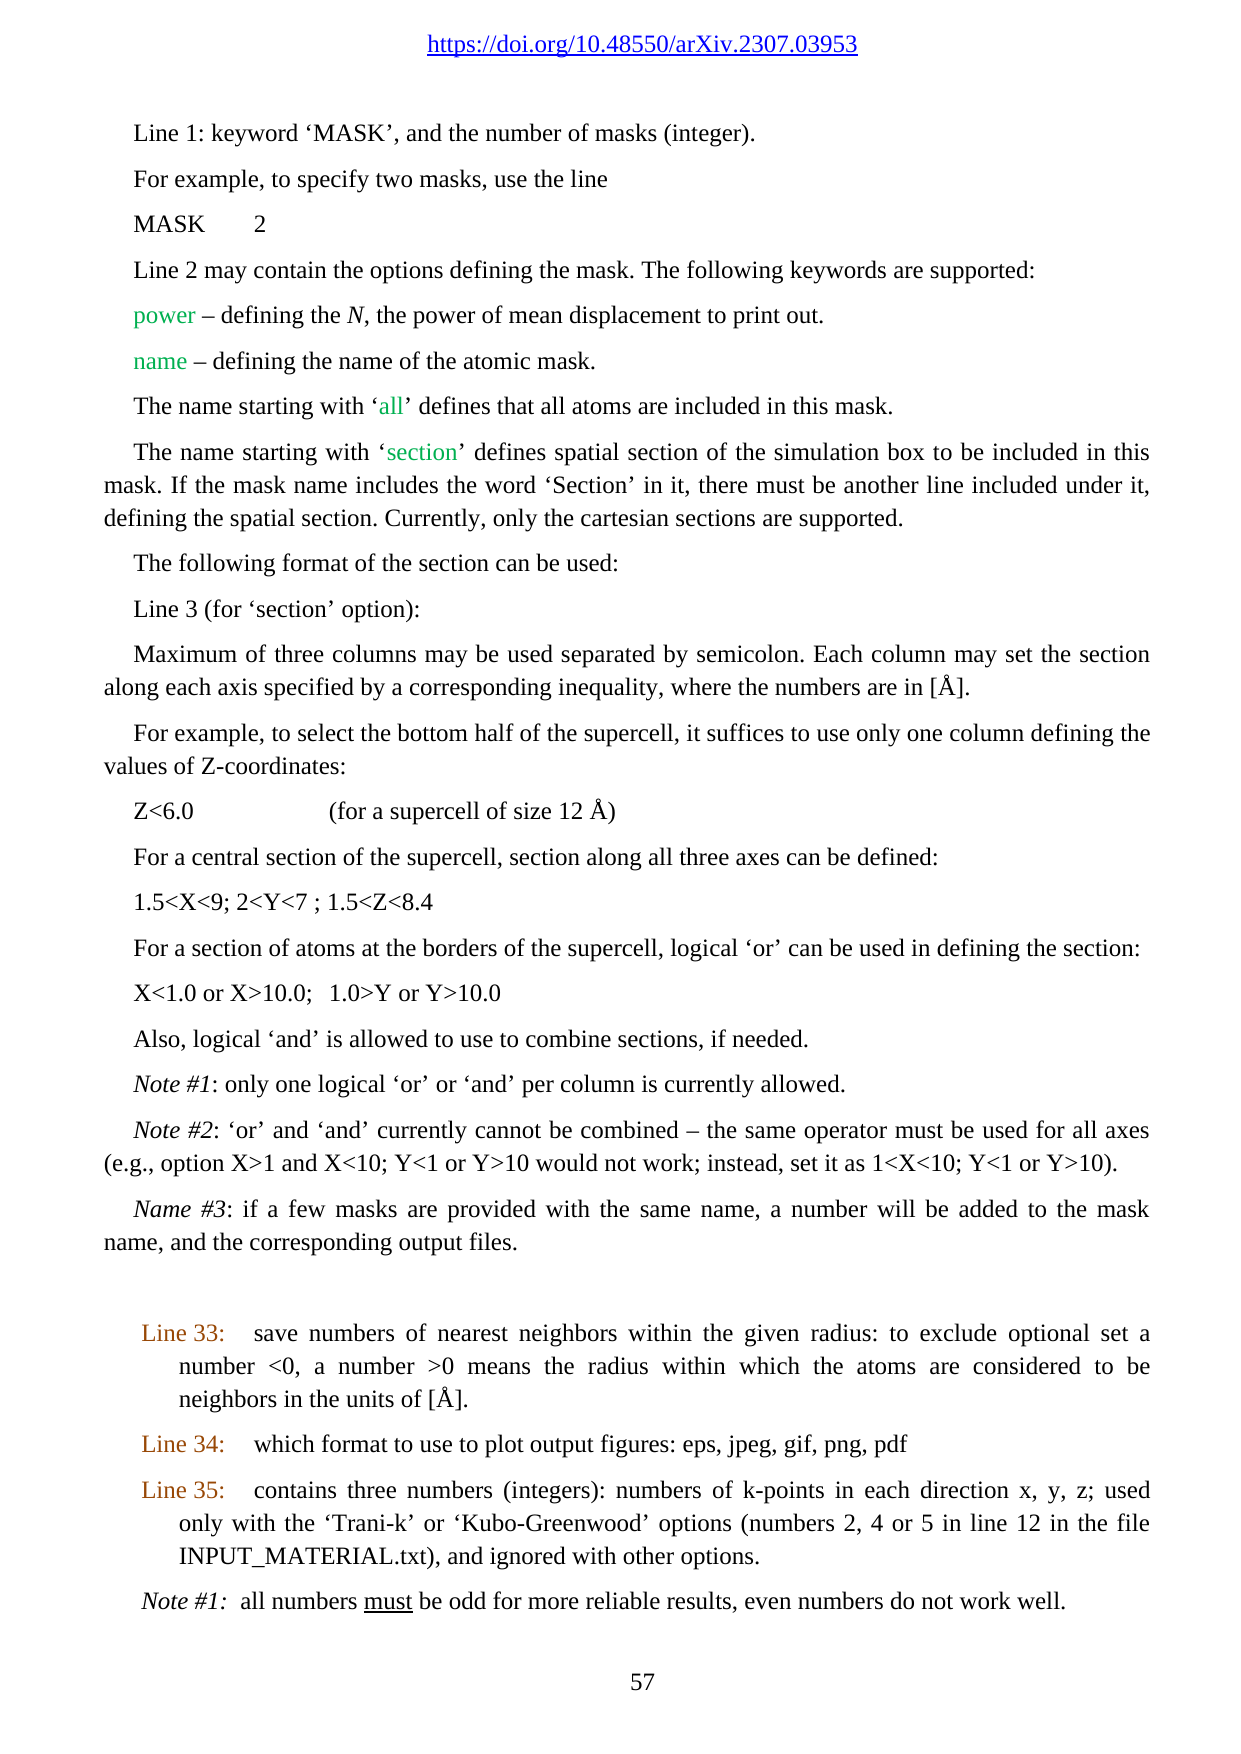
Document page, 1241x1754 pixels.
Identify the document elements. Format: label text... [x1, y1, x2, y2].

text Note #1: all numbers must be odd for more reliable results, even numbers do not work well. [141, 1586, 1152, 1615]
text power – defining the N, the power of mean displacement to print out. [103, 300, 1152, 329]
text Maximum of three columns may be used separated by semicolon. Each column may set the section along each axis specified by a corresponding inequality, where the numbers are in [Å]. [103, 639, 1152, 701]
text The name starting with ‘section’ defines spatial section of the simulation box to be included in this mask. If the mask name includes the word ‘Section’ in it, there must be another line included under it, defining the spatial section. Currently, only the cartesian sections are supported. [103, 437, 1152, 532]
text Note #1: only one logical ‘or’ or ‘and’ per column is currently allowed. [103, 1069, 1152, 1098]
text name – defining the name of the atomic mask. [103, 346, 1152, 374]
text Also, logical ‘and’ is allowed to use to combine sections, if needed. [103, 1024, 1152, 1053]
text Z<6.0 (for a supercell of size 12 Å) [103, 796, 1152, 825]
text Line 3 (for ‘section’ option): [103, 594, 1152, 623]
text For a central section of the supercell, section along all three axes can be defined: [103, 842, 1152, 871]
list contains three numbers (integers): numbers of k-points in each direction x, y, z; used only with the ‘Trani-k’ or ‘Kubo-Greenwood’ options (numbers 2, 4 or 5 in line 12 in the file INPUT_MATERIAL.txt), and ignored with other options. [141, 1475, 1152, 1569]
text X<1.0 or X>10.0; 1.0>Y or Y>10.0 [103, 978, 1152, 1007]
text Name #3: if a few masks are provided with the same name, a number will be added to the mask name, and the corresponding output files. [103, 1194, 1152, 1255]
text MASK 2 [103, 209, 1152, 238]
text 1.5<X<9; 2<Y<7 ; 1.5<Z<8.4 [103, 887, 1152, 916]
text Note #2: ‘or’ and ‘and’ currently cannot be combined – the same operator must be used for all axes (e.g., option X>1 and X<10; Y<1 or Y>10 would not work; instead, set it as 1<X<10; Y<1 or Y>10). [103, 1115, 1152, 1177]
text The name starting with ‘all’ defines that all atoms are included in this mask. [103, 391, 1152, 420]
list which format to use to plot output figures: eps, jpeg, gif, png, pdf [141, 1429, 1152, 1458]
text The following format of the section can be used: [103, 548, 1152, 577]
text For example, to specify two masks, use the line [103, 164, 1152, 192]
text Line 2 may contain the options defining the mask. The following keywords are supported: [103, 255, 1152, 283]
text For example, to select the bottom half of the supercell, it suffices to use only one column defining the values of Z-coordinates: [103, 718, 1152, 780]
text Line 1: keyword ‘MASK’, and the number of masks (integer). [103, 118, 1152, 147]
text For a section of atoms at the borders of the supercell, logical ‘or’ can be used in defining the section: [103, 933, 1152, 962]
list save numbers of nearest neighbors within the given radius: to exclude optional set a number <0, a number >0 means the radius within which the atoms are considered to be neighbors in the units of [Å]. [141, 1318, 1152, 1412]
